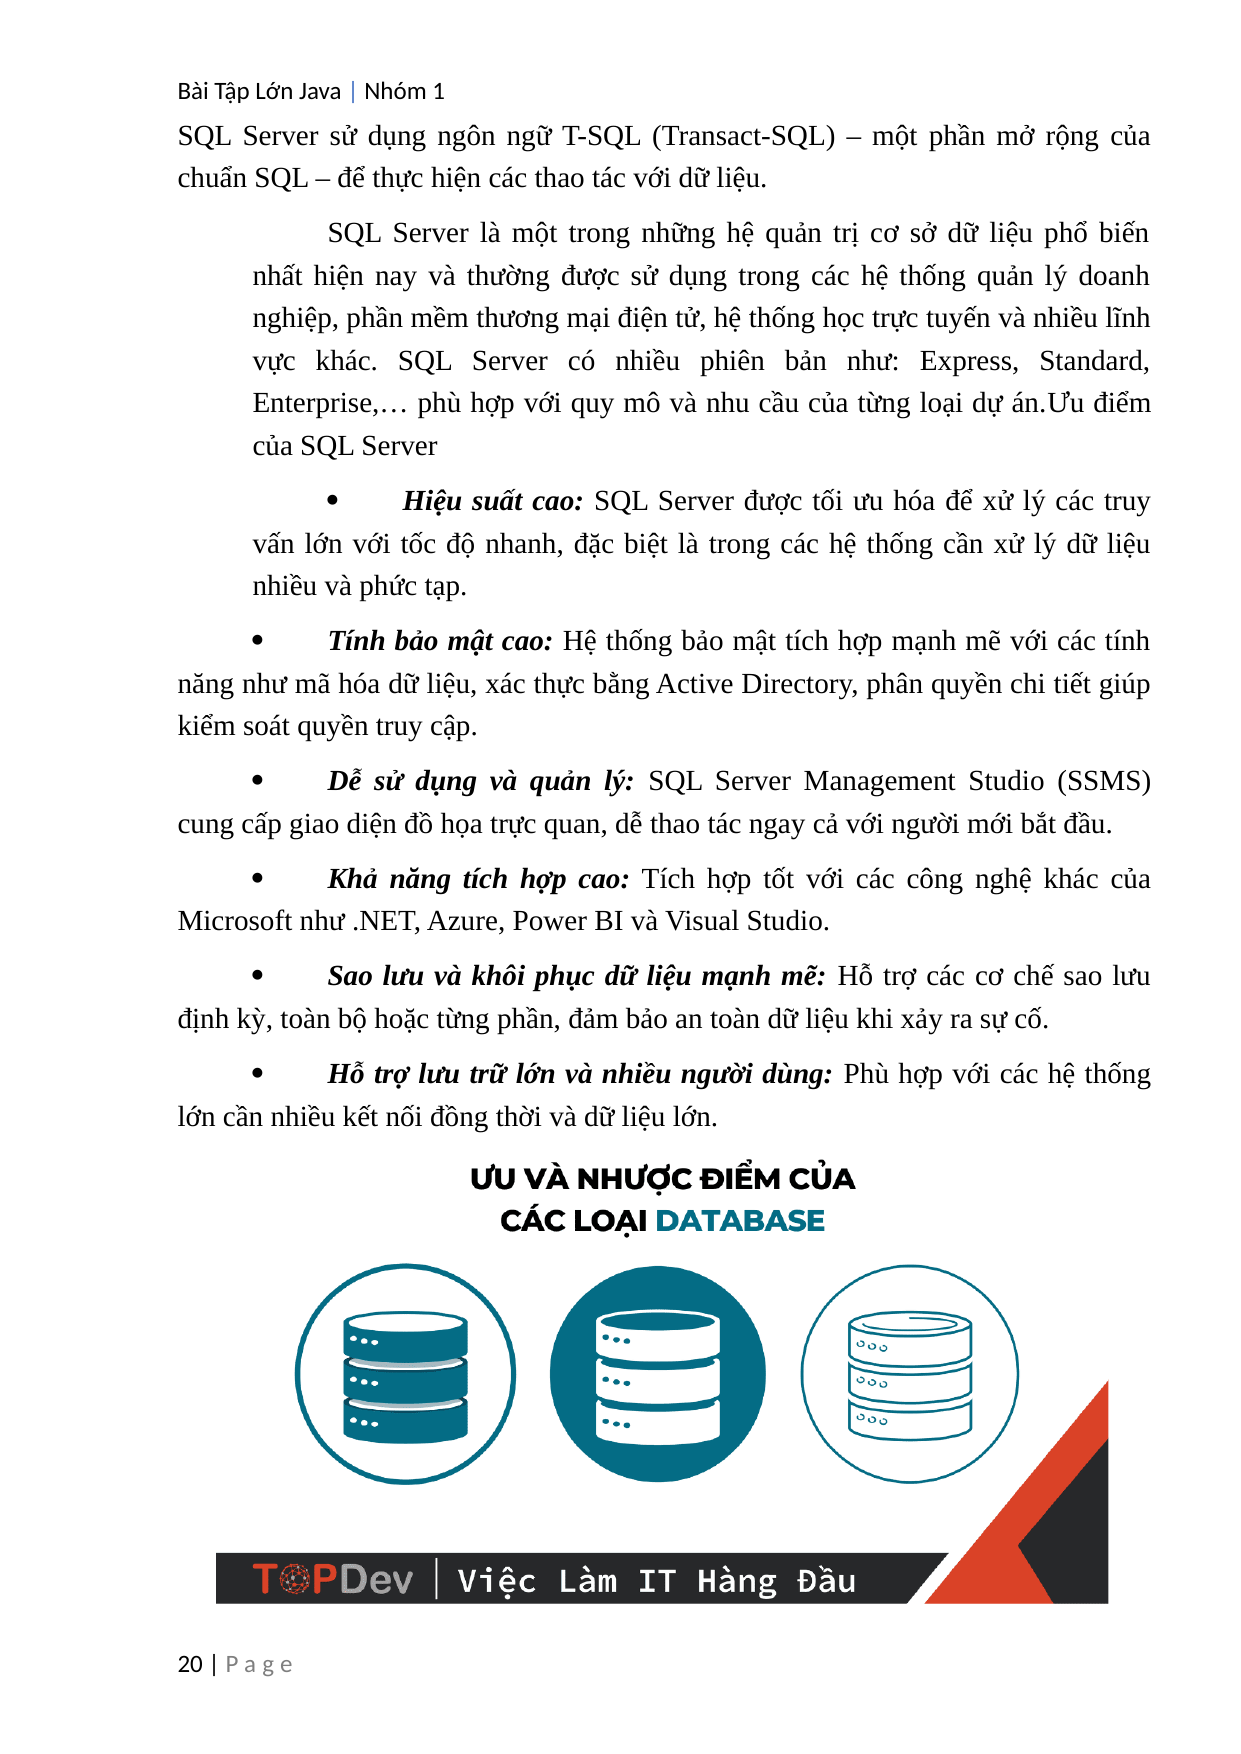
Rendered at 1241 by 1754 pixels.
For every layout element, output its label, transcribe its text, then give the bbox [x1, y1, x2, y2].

list Sao lưu và khôi phục dữ liệu mạnh mẽ: Hỗ trợ các cơ chế sao lưu định kỳ, toàn bộ hoặc từng phần, đảm bảo an toàn dữ liệu khi xảy ra sự cố. [177, 958, 1152, 1035]
list Hỗ trợ lưu trữ lớn và nhiều người dùng: Phù hợp với các hệ thống lớn cần nhiều kết nối đồng thời và dữ liệu lớn. [177, 1056, 1152, 1132]
list Dễ sử dụng và quản lý: SQL Server Management Studio (SSMS) cung cấp giao diện đồ họa trực quan, dễ thao tác ngay cả với người mới bắt đầu. [177, 763, 1152, 839]
list Khả năng tích hợp cao: Tích hợp tốt với các công nghệ khác của Microsoft như .NET, Azure, Power BI và Visual Studio. [177, 861, 1152, 937]
picture [216, 1137, 1109, 1604]
list Hiệu suất cao: SQL Server được tối ưu hóa để xử lý các truy vấn lớn với tốc độ nhanh, đặc biệt là trong các hệ thống cần xử lý dữ liệu nhiều và phức tạp. [252, 483, 1152, 602]
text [177, 118, 1152, 194]
list SQL Server là một trong những hệ quản trị cơ sở dữ liệu phổ biến nhất hiện nay và thường được sử dụng trong các hệ thống quản lý doanh nghiệp, phần mềm thương mại điện tử, hệ thống học trực tuyến và nhiều lĩnh vực khác. SQL Server có nhiều phiên bản như: Express, Standard, Enterprise,… phù hợp với quy mô và nhu cầu của từng loại dự án.Ưu điểm của SQL Server [252, 216, 1152, 462]
list Tính bảo mật cao: Hệ thống bảo mật tích hợp mạnh mẽ với các tính năng như mã hóa dữ liệu, xác thực bằng Active Directory, phân quyền chi tiết giúp kiểm soát quyền truy cập. [177, 623, 1152, 742]
